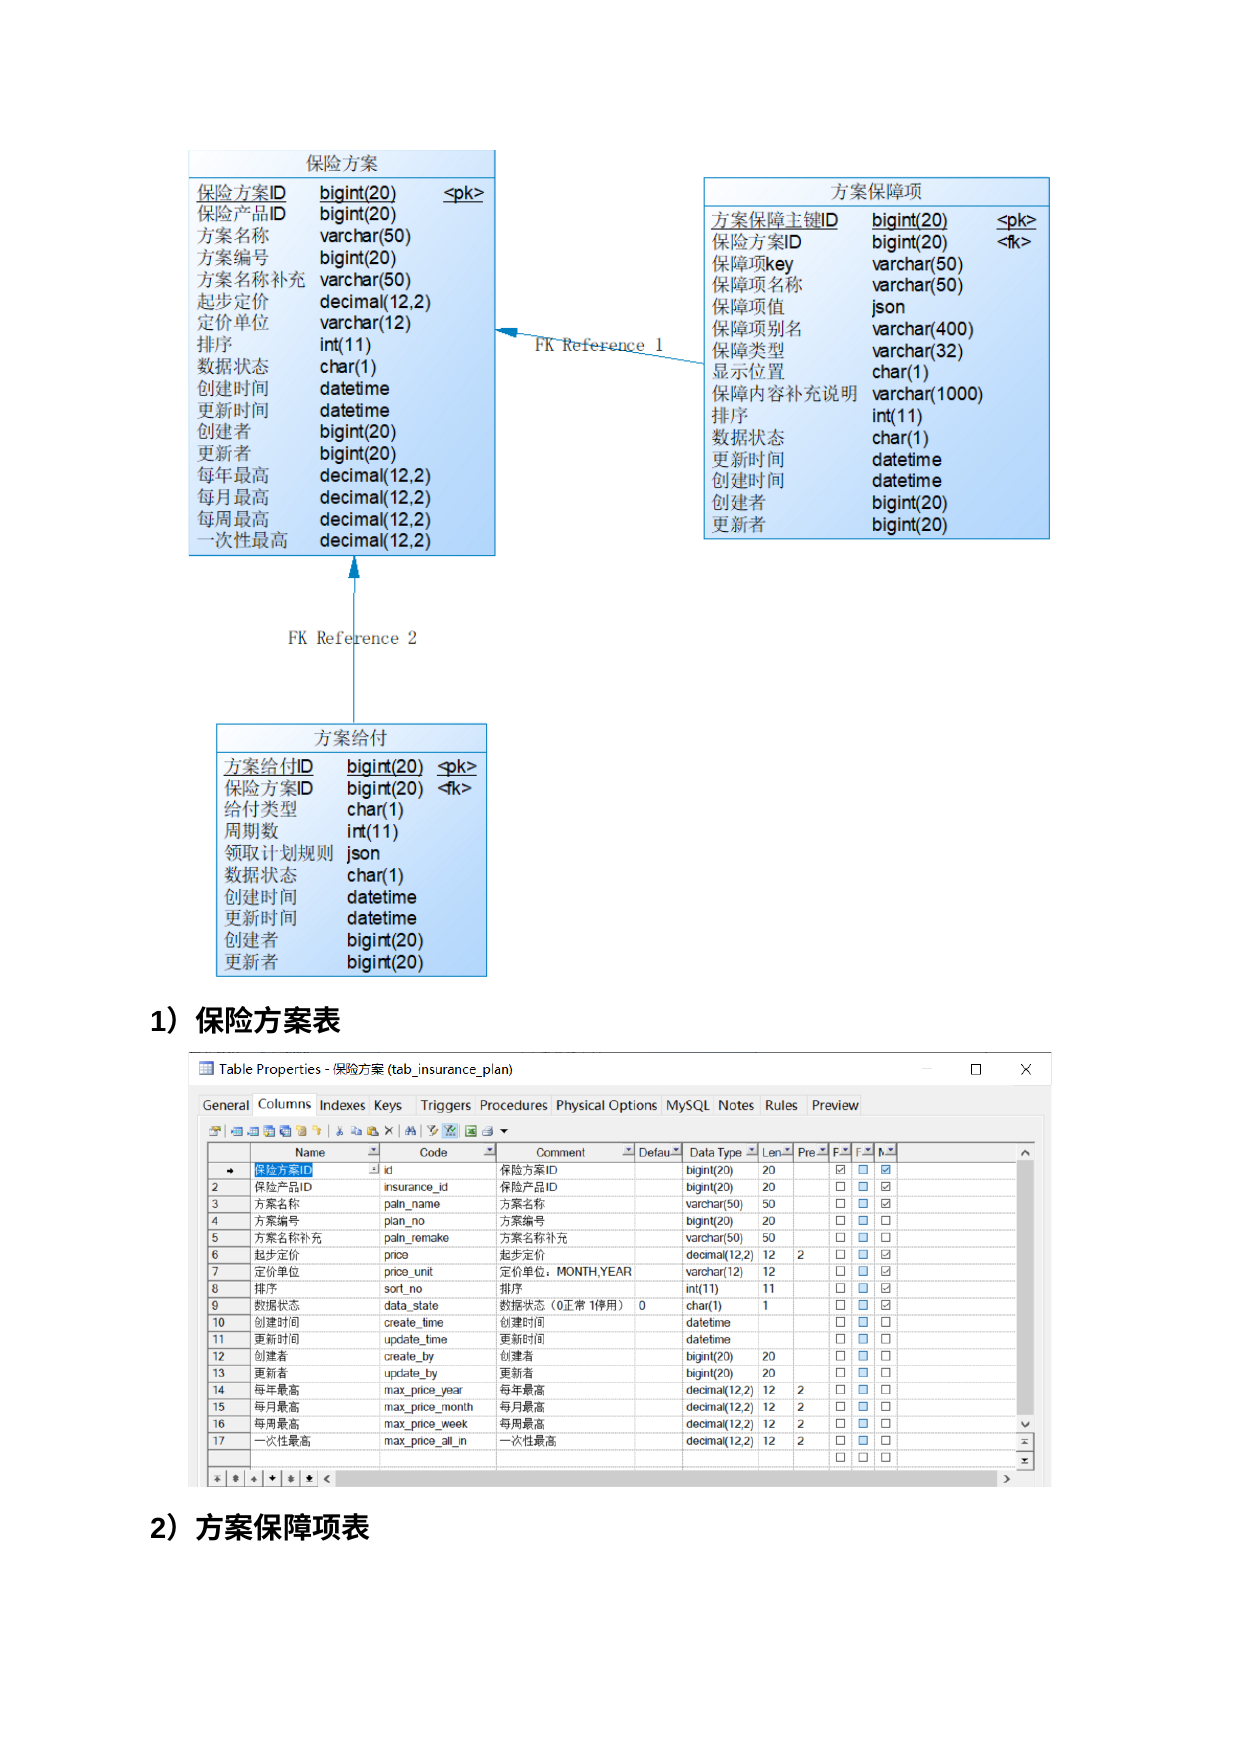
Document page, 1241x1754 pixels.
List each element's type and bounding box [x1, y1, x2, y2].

picture [188, 150, 1052, 980]
picture [188, 1052, 1052, 1487]
